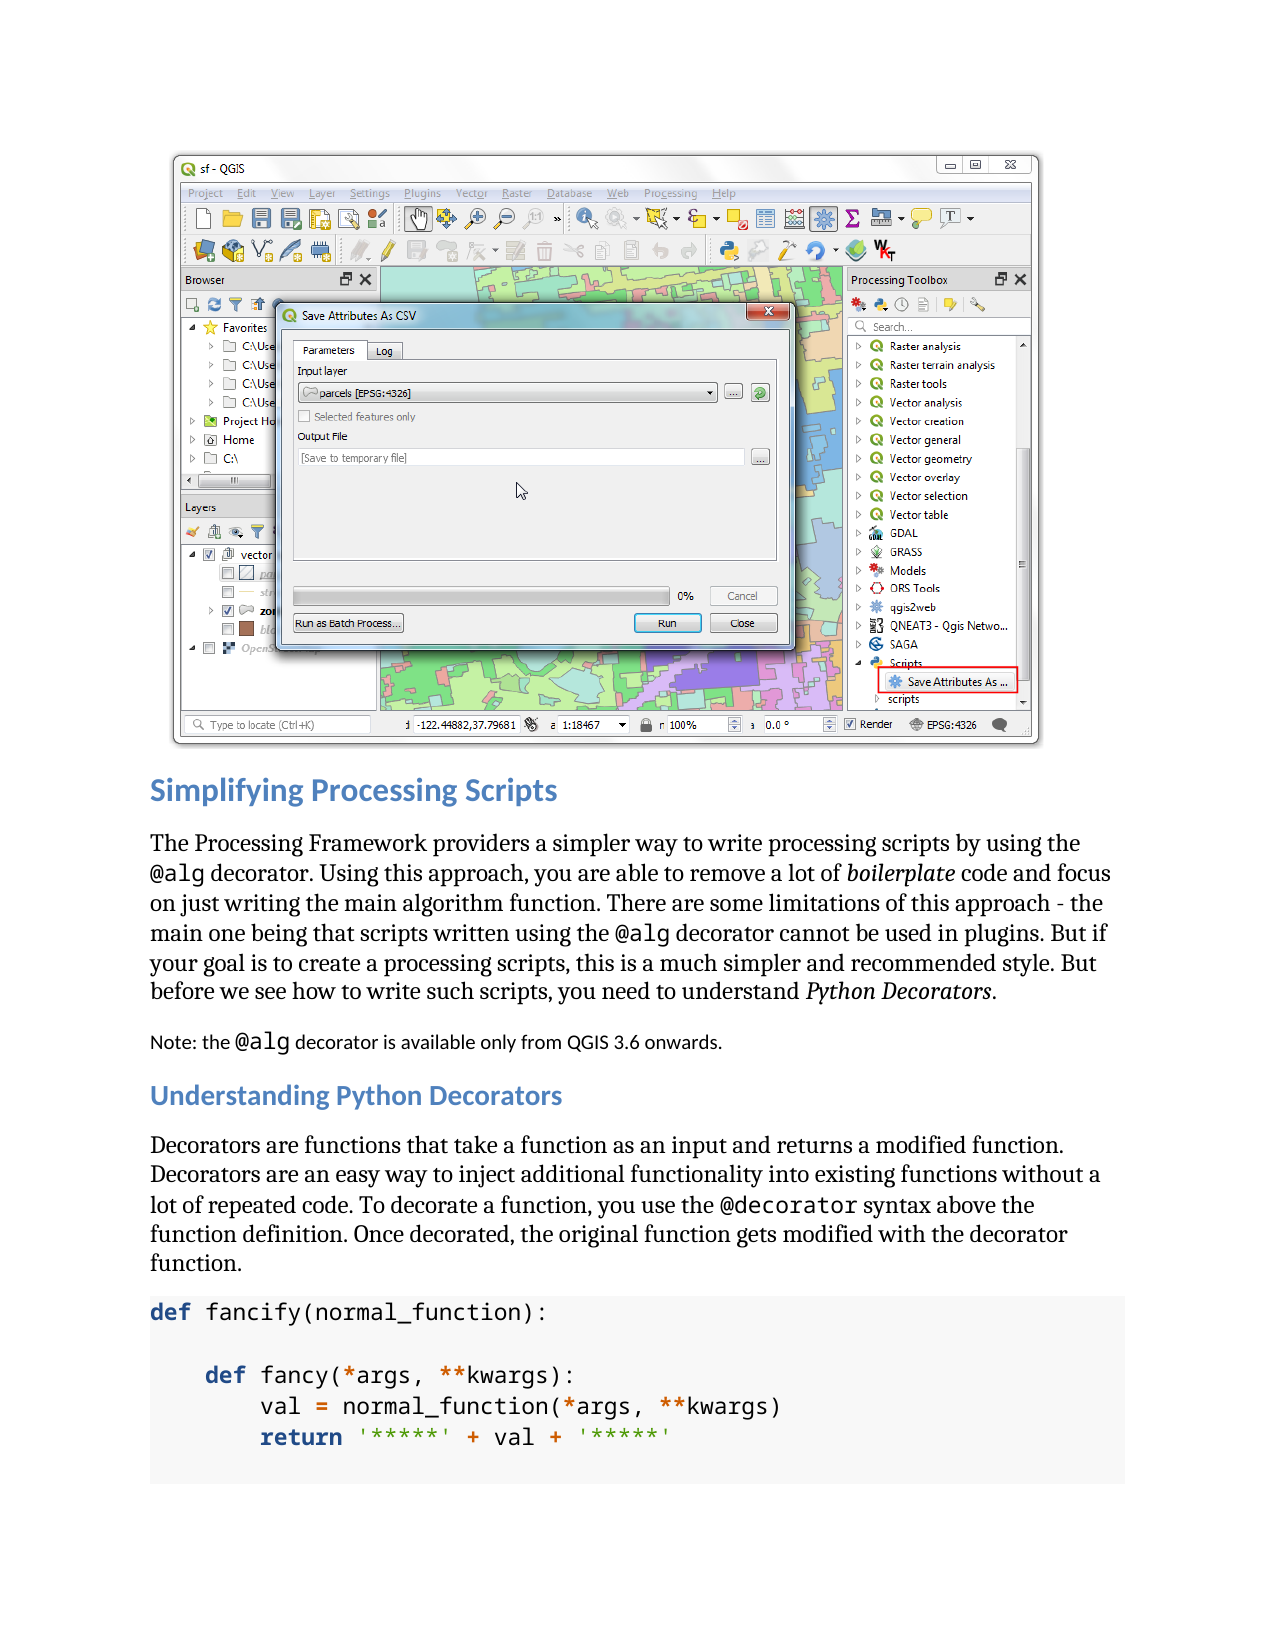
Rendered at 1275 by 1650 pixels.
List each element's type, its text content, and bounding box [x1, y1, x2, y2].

text Note: the @alg decorator is available only from QGIS 3.6 onwards. [150, 1025, 1125, 1056]
text The Processing Framework providers a simpler way to write processing scripts by using the @alg decorator. Using this approach, you are able to remove a lot of boilerplate code and focus on just writing the main algorithm function. There are some limitations of this approach - the main one being that scripts written using the @alg decorator cannot be used in plugins. But if your goal is to create a processing scripts, this is a much simpler and recommended style. But before we see how to write such scripts, you need to understand Python Decorators. [150, 828, 1125, 1006]
subtitle Simplifying Processing Scripts [150, 769, 1125, 810]
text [150, 1296, 1125, 1484]
subtitle Understanding Python Decorators [150, 1077, 1125, 1112]
picture [168, 150, 1044, 749]
text Decorators are functions that take a function as an input and returns a modified function. Decorators are an easy way to inject additional functionality into existing functions without a lot of repeated code. To decorate a function, you use the @decorator syntax above the function definition. Once decorated, the original function gets modified with the decorator function. [150, 1131, 1125, 1277]
